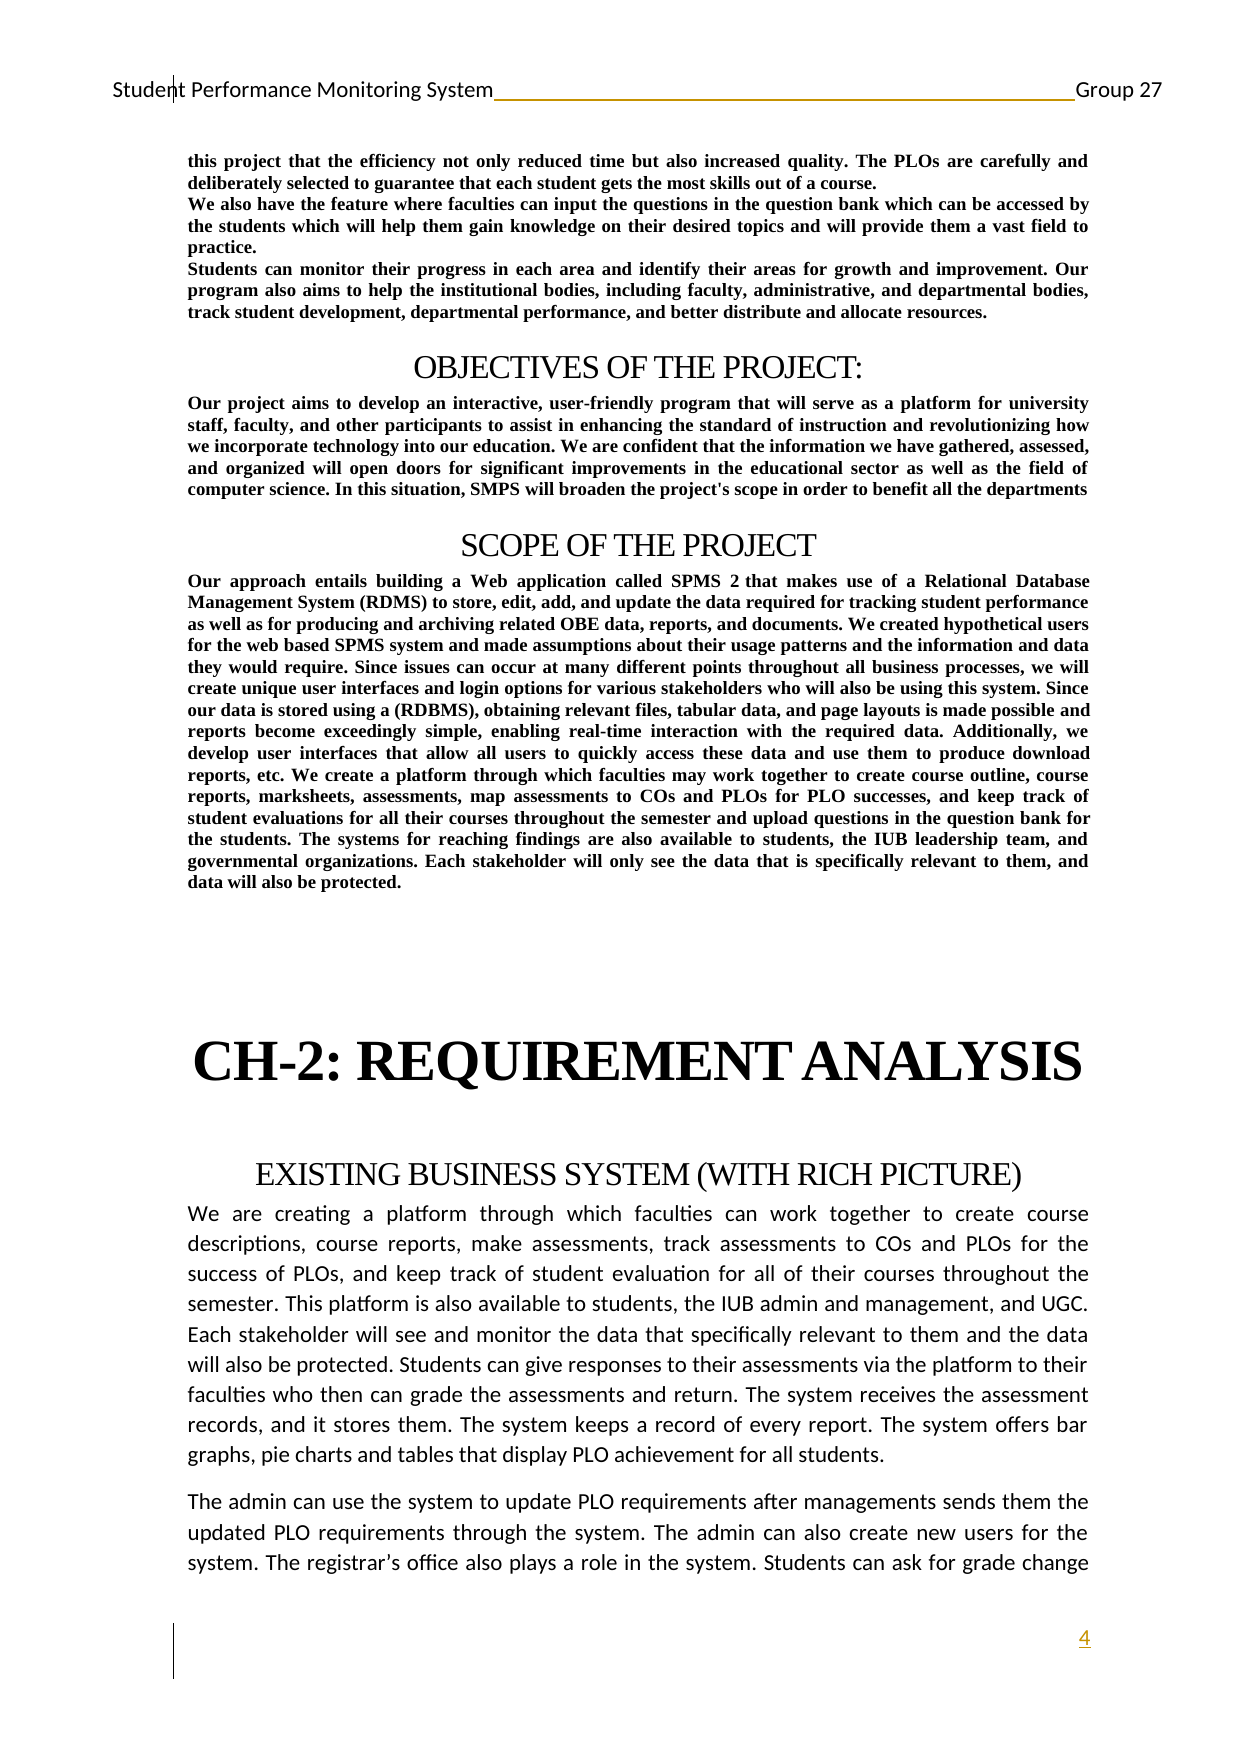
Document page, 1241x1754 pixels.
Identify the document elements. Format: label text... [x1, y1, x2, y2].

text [187, 1487, 1090, 1576]
text Our approach entails building a Web application called SPMS 2 that makes use of a Relational Database Management System (RDMS) to store, edit, add, and update the data required for tracking student performance as well as for producing and archiving related OBE data, reports, and documents. We created hypothetical users for the web based SPMS system and made assumptions about their usage patterns and the information and data they would require. Since issues can occur at many different points throughout all business processes, we will create unique user interfaces and login options for various stakeholders who will also be using this system. Since our data is stored using a (RDBMS), obtaining relevant files, tabular data, and page layouts is made possible and reports become exceedingly simple, enabling real-time interaction with the required data. Additionally, we develop user interfaces that allow all users to quickly access these data and use them to produce download reports, etc. We create a platform through which faculties may work together to create course outline, course reports, marksheets, assessments, map assessments to COs and PLOs for PLO successes, and keep track of student evaluations for all their courses throughout the semester and upload questions in the question bank for the students. The systems for reaching findings are also available to students, the IUB leadership team, and governmental organizations. Each stakeholder will only see the data that is specifically relevant to them, and data will also be protected. [187, 569, 1090, 893]
subtitle Objectives of the project: [187, 347, 1090, 386]
text Our project aims to develop an interactive, user-friendly program that will serve as a platform for university staff, faculty, and other participants to assist in enhancing the standard of instruction and revolutionizing how we incorporate technology into our education. We are confident that the information we have gathered, assessed, and organized will open doors for significant improvements in the educational sector as well as the field of computer science. In this situation, SMPS will broaden the project's scope in order to benefit all the departments [187, 392, 1090, 500]
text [187, 150, 1090, 193]
subtitle Existing Business System (with rich picture) [187, 1154, 1090, 1193]
text We are creating a platform through which faculties can work together to create course descriptions, course reports, make assessments, track assessments to COs and PLOs for the success of PLOs, and keep track of student evaluation for all of their courses throughout the semester. This platform is also available to students, the IUB admin and management, and UGC. Each stakeholder will see and monitor the data that specifically relevant to them and the data will also be protected. Students can give responses to their assessments via the platform to their faculties who then can grade the assessments and return. The system receives the assessment records, and it stores them. The system keeps a record of every report. The system offers bar graphs, pie charts and tables that display PLO achievement for all students. [187, 1199, 1090, 1468]
subtitle Scope of the project [187, 525, 1090, 563]
subtitle Ch-2: Requirement Analysis [187, 1026, 1090, 1093]
text We also have the feature where faculties can input the questions in the question bank which can be accessed by the students which will help them gain knowledge on their desired topics and will provide them a vast field to practice. [187, 193, 1090, 258]
text Students can monitor their progress in each area and identify their areas for growth and improvement. Our program also aims to help the institutional bodies, including faculty, administrative, and departmental bodies, track student development, departmental performance, and better distribute and allocate resources. [187, 258, 1090, 322]
